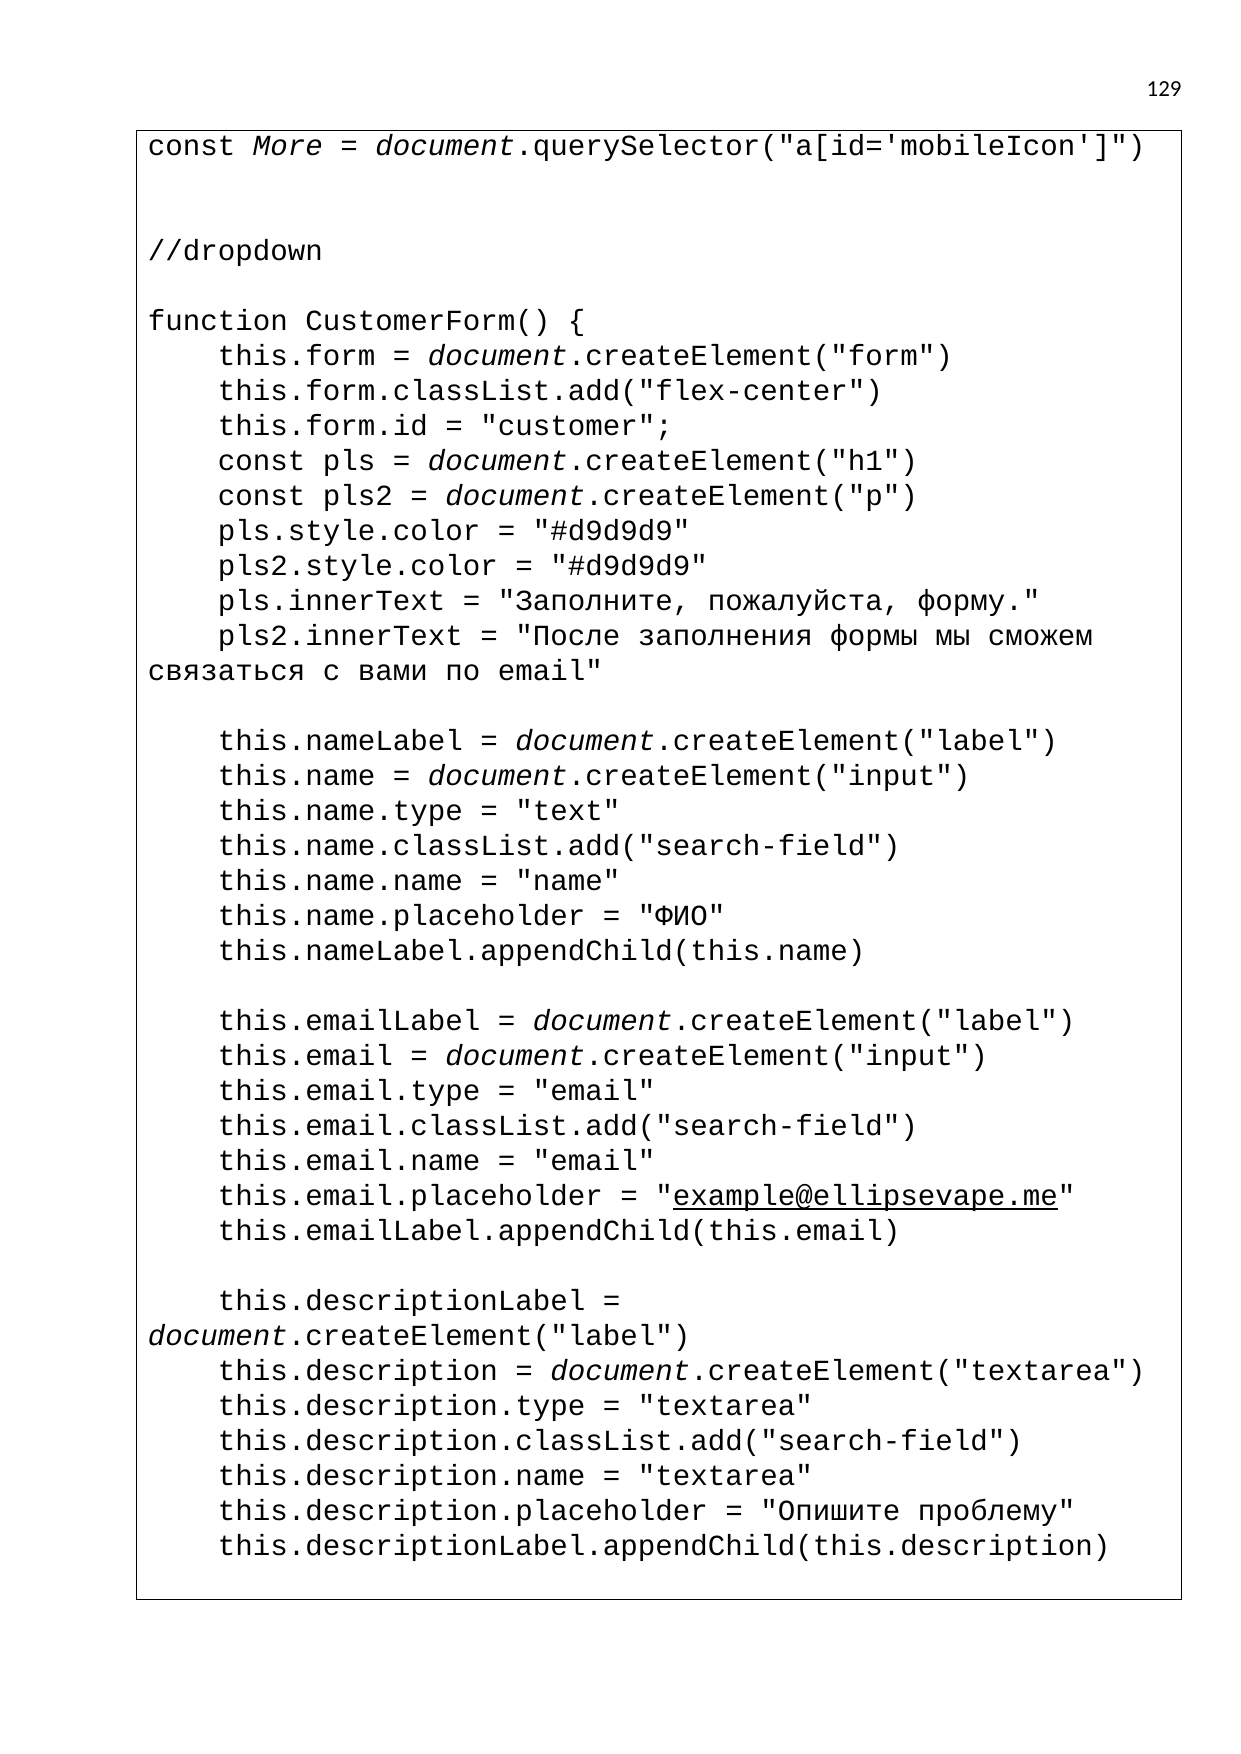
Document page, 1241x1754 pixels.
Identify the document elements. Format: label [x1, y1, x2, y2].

table_header [137, 131, 1181, 1599]
